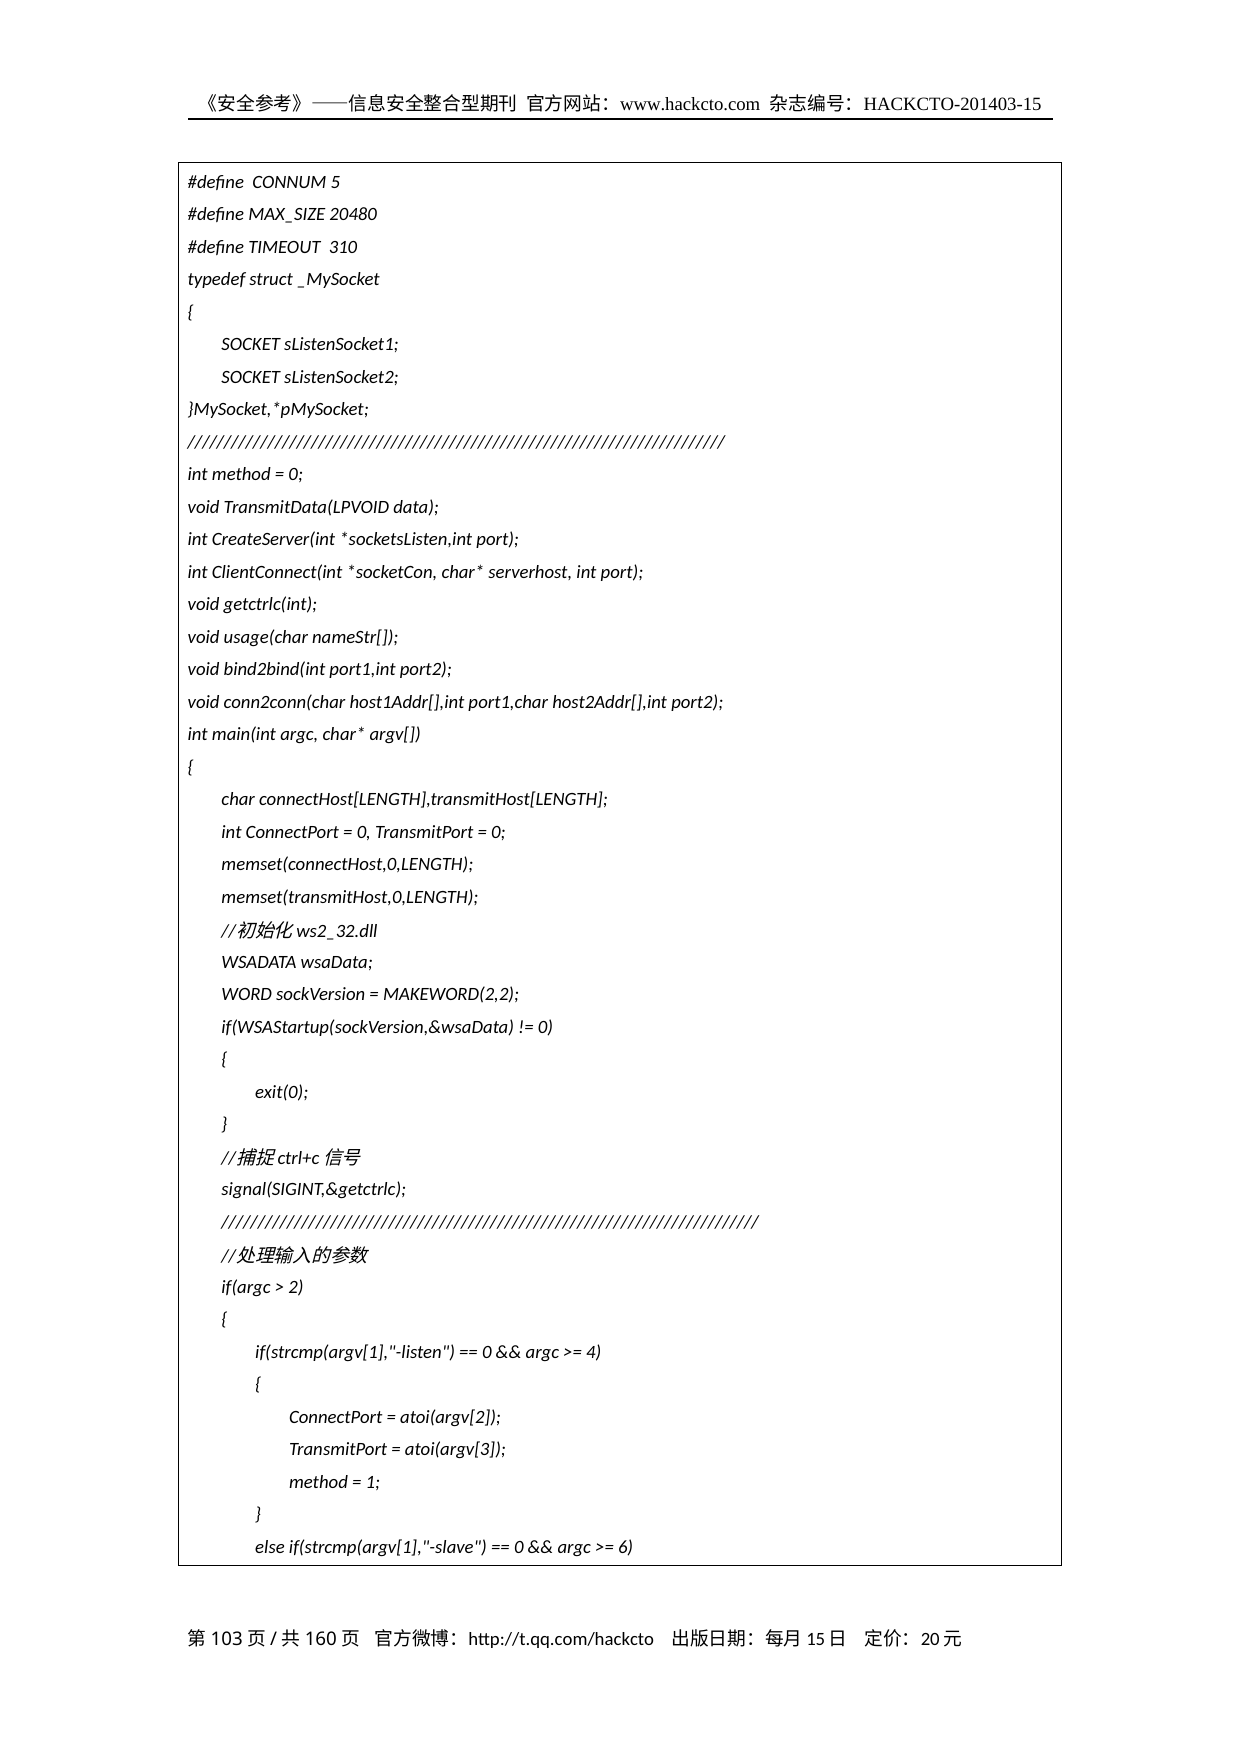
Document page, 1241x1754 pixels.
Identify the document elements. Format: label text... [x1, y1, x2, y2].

text void bind2bind(int port1,int port2); [187, 653, 1053, 685]
text SOCKET sListenSocket2; [187, 360, 1053, 393]
text void getctrlc(int); [187, 588, 1053, 620]
text int main(int argc, char* argv[]) [187, 718, 1053, 750]
text WORD sockVersion = MAKEWORD(2,2); [187, 978, 1053, 1010]
text { [187, 1368, 1053, 1400]
text int CreateServer(int *socketsListen,int port); [187, 523, 1053, 555]
text int method = 0; [187, 458, 1053, 490]
text void conn2conn(char host1Addr[],int port1,char host2Addr[],int port2); [187, 685, 1053, 718]
text WSADATA wsaData; [187, 945, 1053, 978]
text else if(strcmp(argv[1],"-slave") == 0 && argc >= 6) [179, 1527, 1061, 1565]
text if(argc > 2) [187, 1270, 1053, 1303]
text { [187, 295, 1053, 328]
text //处理输入的参数 [187, 1238, 1053, 1270]
text void TransmitData(LPVOID data); [187, 490, 1053, 523]
text ////////////////////////////////////////////////////////////////////////// [187, 1205, 1053, 1238]
text void usage(char nameStr[]); [187, 620, 1053, 653]
text SOCKET sListenSocket1; [187, 328, 1053, 360]
text if(WSAStartup(sockVersion,&wsaData) != 0) [187, 1010, 1053, 1043]
text method = 1; [187, 1465, 1053, 1498]
text { [187, 1303, 1053, 1335]
text memset(connectHost,0,LENGTH); [187, 848, 1053, 880]
text exit(0); [187, 1075, 1053, 1108]
text { [187, 750, 1053, 783]
text #define CONNUM 5 [179, 163, 1061, 198]
text memset(transmitHost,0,LENGTH); [187, 880, 1053, 913]
text int ConnectPort = 0, TransmitPort = 0; [187, 815, 1053, 848]
text typedef struct _MySocket [187, 263, 1053, 295]
text #define MAX_SIZE 20480 [187, 198, 1053, 230]
text ////////////////////////////////////////////////////////////////////////// [187, 425, 1053, 458]
text int ClientConnect(int *socketCon, char* serverhost, int port); [187, 555, 1053, 588]
text //初始化ws2_32.dll [187, 913, 1053, 945]
text } [187, 1498, 1053, 1527]
text }MySocket,*pMySocket; [187, 393, 1053, 425]
text //捕捉ctrl+c信号 [187, 1140, 1053, 1173]
text char connectHost[LENGTH],transmitHost[LENGTH]; [187, 783, 1053, 815]
text } [187, 1108, 1053, 1140]
text if(strcmp(argv[1],"-listen") == 0 && argc >= 4) [187, 1335, 1053, 1368]
text signal(SIGINT,&getctrlc); [187, 1173, 1053, 1205]
text #define TIMEOUT 310 [187, 230, 1053, 263]
text ConnectPort = atoi(argv[2]); [187, 1400, 1053, 1433]
text TransmitPort = atoi(argv[3]); [187, 1433, 1053, 1465]
text { [187, 1043, 1053, 1075]
